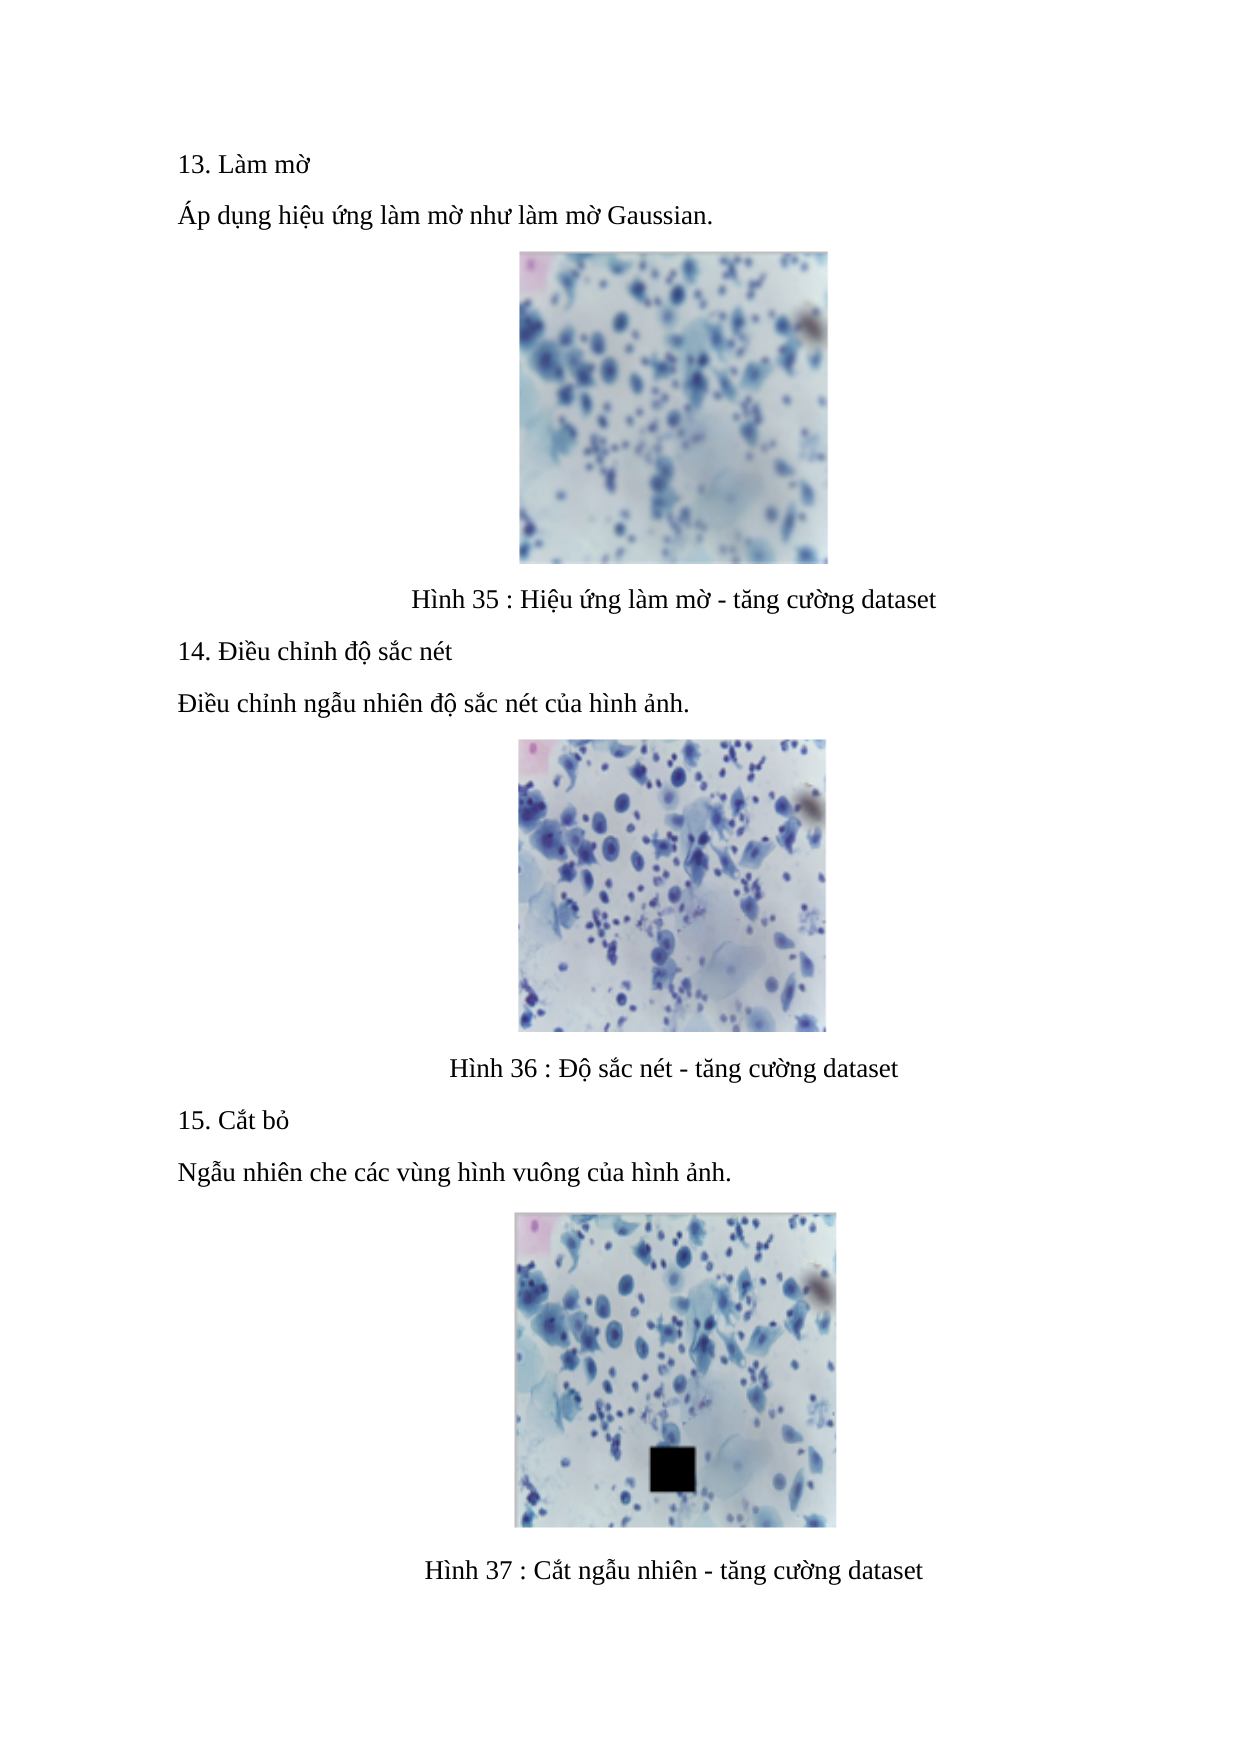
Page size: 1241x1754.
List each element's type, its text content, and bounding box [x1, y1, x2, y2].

text 15. Cắt bỏ [177, 1104, 1121, 1136]
text Hình 37 : Cắt ngẫu nhiên - tăng cường dataset [183, 1554, 1121, 1585]
text Hình 35 : Hiệu ứng làm mờ - tăng cường dataset [183, 583, 1121, 614]
text 13. Làm mờ [177, 148, 1121, 179]
text Hình 36 : Độ sắc nét - tăng cường dataset [183, 1052, 1121, 1083]
text Ngẫu nhiên che các vùng hình vuông của hình ảnh. [177, 1156, 1121, 1187]
picture [511, 1207, 837, 1534]
text Điều chỉnh ngẫu nhiên độ sắc nét của hình ảnh. [177, 687, 1121, 718]
picture [518, 250, 830, 564]
text 14. Điều chỉnh độ sắc nét [177, 635, 1121, 667]
text Áp dụng hiệu ứng làm mờ như làm mờ Gaussian. [177, 199, 1121, 230]
picture [518, 738, 830, 1032]
